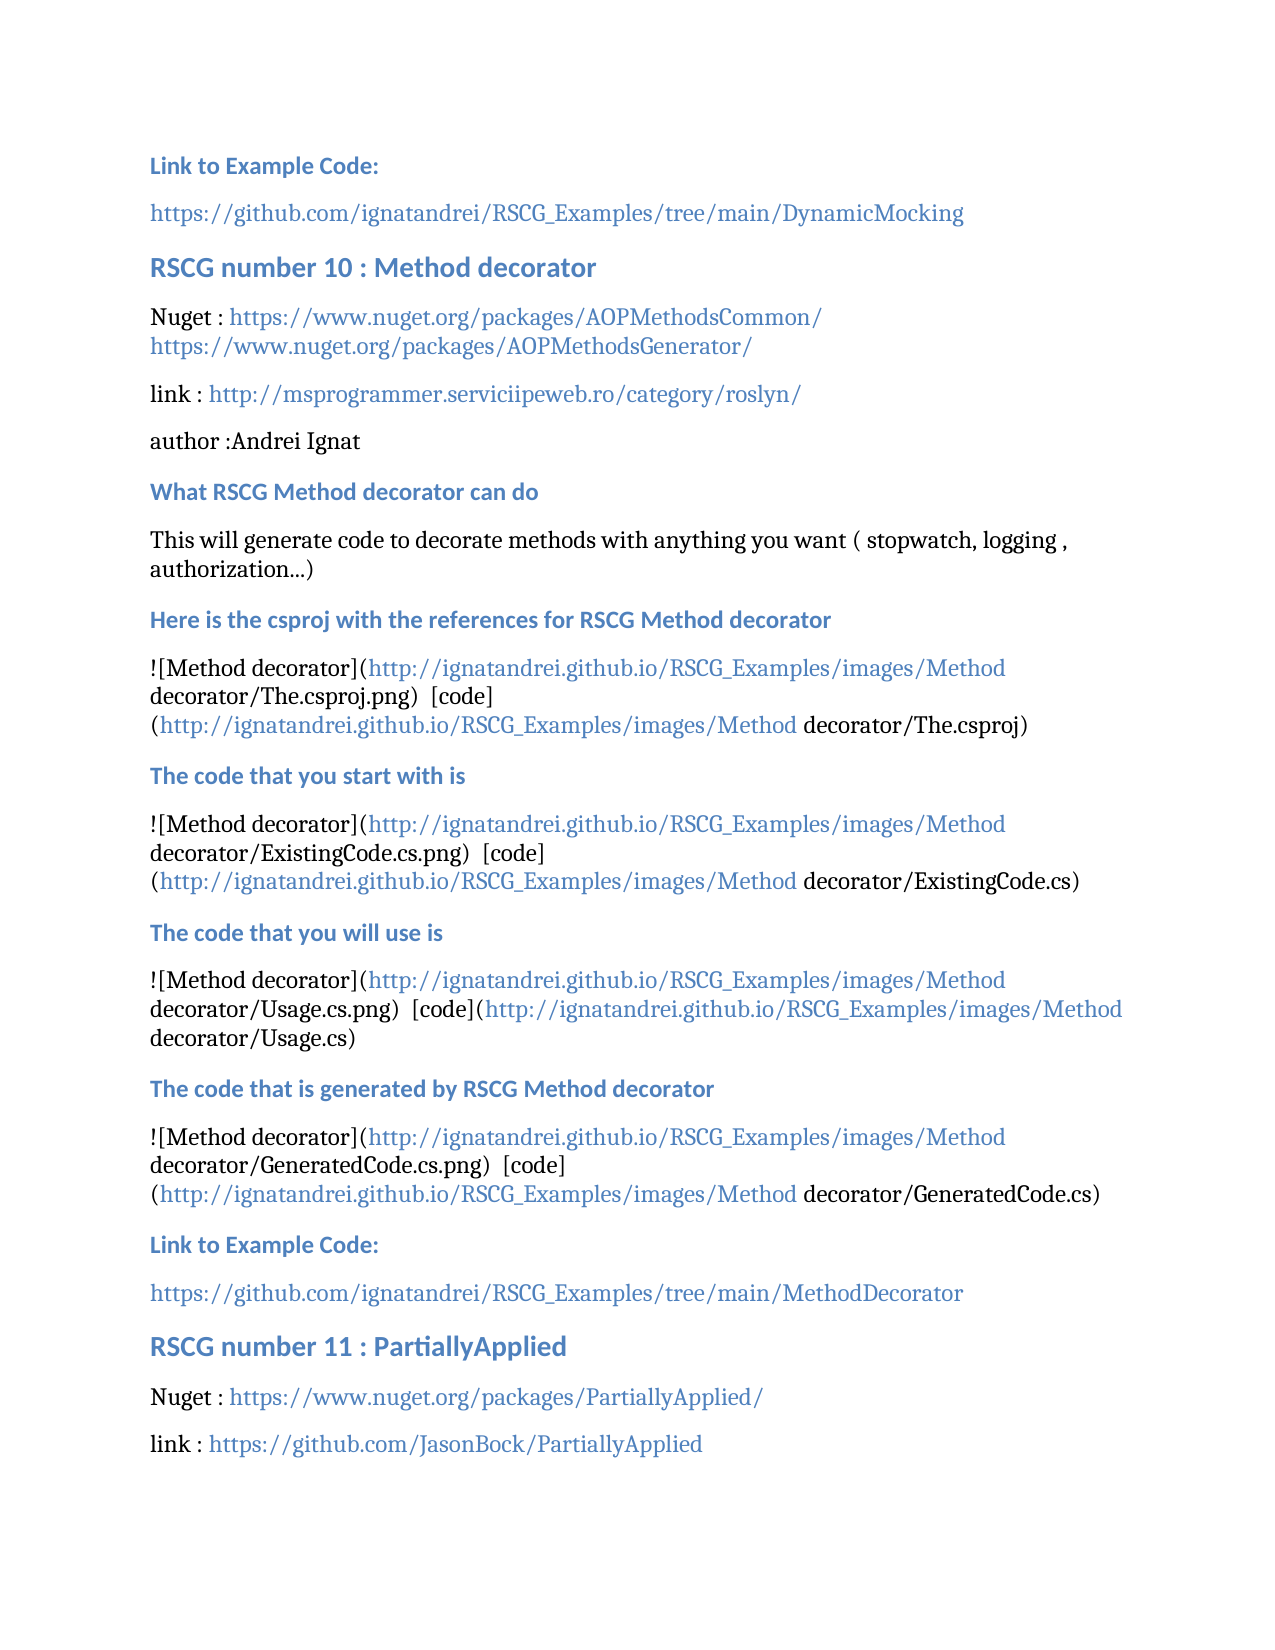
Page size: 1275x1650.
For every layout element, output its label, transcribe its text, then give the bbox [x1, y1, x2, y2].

text ![Method decorator](http://ignatandrei.github.io/RSCG_Examples/images/Method decorator/GeneratedCode.cs.png) [code](http://ignatandrei.github.io/RSCG_Examples/images/Method decorator/GeneratedCode.cs) [150, 1122, 1125, 1209]
text ![Method decorator](http://ignatandrei.github.io/RSCG_Examples/images/Method decorator/Usage.cs.png) [code](http://ignatandrei.github.io/RSCG_Examples/images/Method decorator/Usage.cs) [150, 966, 1125, 1052]
subtitle The code that you start with is [150, 761, 1125, 791]
subtitle The code that you will use is [150, 917, 1125, 947]
subtitle RSCG number 10 : Method decorator [150, 249, 1125, 284]
text Nuget : https://www.nuget.org/packages/PartiallyApplied/ [150, 1383, 1125, 1412]
subtitle RSCG number 11 : PartiallyApplied [150, 1328, 1125, 1364]
subtitle Link to Example Code: [150, 150, 1125, 181]
subtitle What RSCG Method decorator can do [150, 477, 1125, 507]
text ![Method decorator](http://ignatandrei.github.io/RSCG_Examples/images/Method decorator/ExistingCode.cs.png) [code](http://ignatandrei.github.io/RSCG_Examples/images/Method decorator/ExistingCode.cs) [150, 810, 1125, 896]
text link : https://github.com/JasonBock/PartiallyApplied [150, 1430, 1125, 1459]
subtitle Link to Example Code: [150, 1229, 1125, 1260]
text author :Andrei Ignat [150, 427, 1125, 456]
text This will generate code to decorate methods with anything you want ( stopwatch, logging , authorization...) [150, 526, 1125, 583]
text Nuget : https://www.nuget.org/packages/AOPMethodsCommon/ https://www.nuget.org/packages/AOPMethodsGenerator/ [150, 303, 1125, 361]
subtitle Here is the csproj with the references for RSCG Method decorator [150, 604, 1125, 635]
text link : http://msprogrammer.serviciipeweb.ro/category/roslyn/ [150, 379, 1125, 408]
text ![Method decorator](http://ignatandrei.github.io/RSCG_Examples/images/Method decorator/The.csproj.png) [code](http://ignatandrei.github.io/RSCG_Examples/images/Method decorator/The.csproj) [150, 653, 1125, 740]
subtitle The code that is generated by RSCG Method decorator [150, 1073, 1125, 1104]
